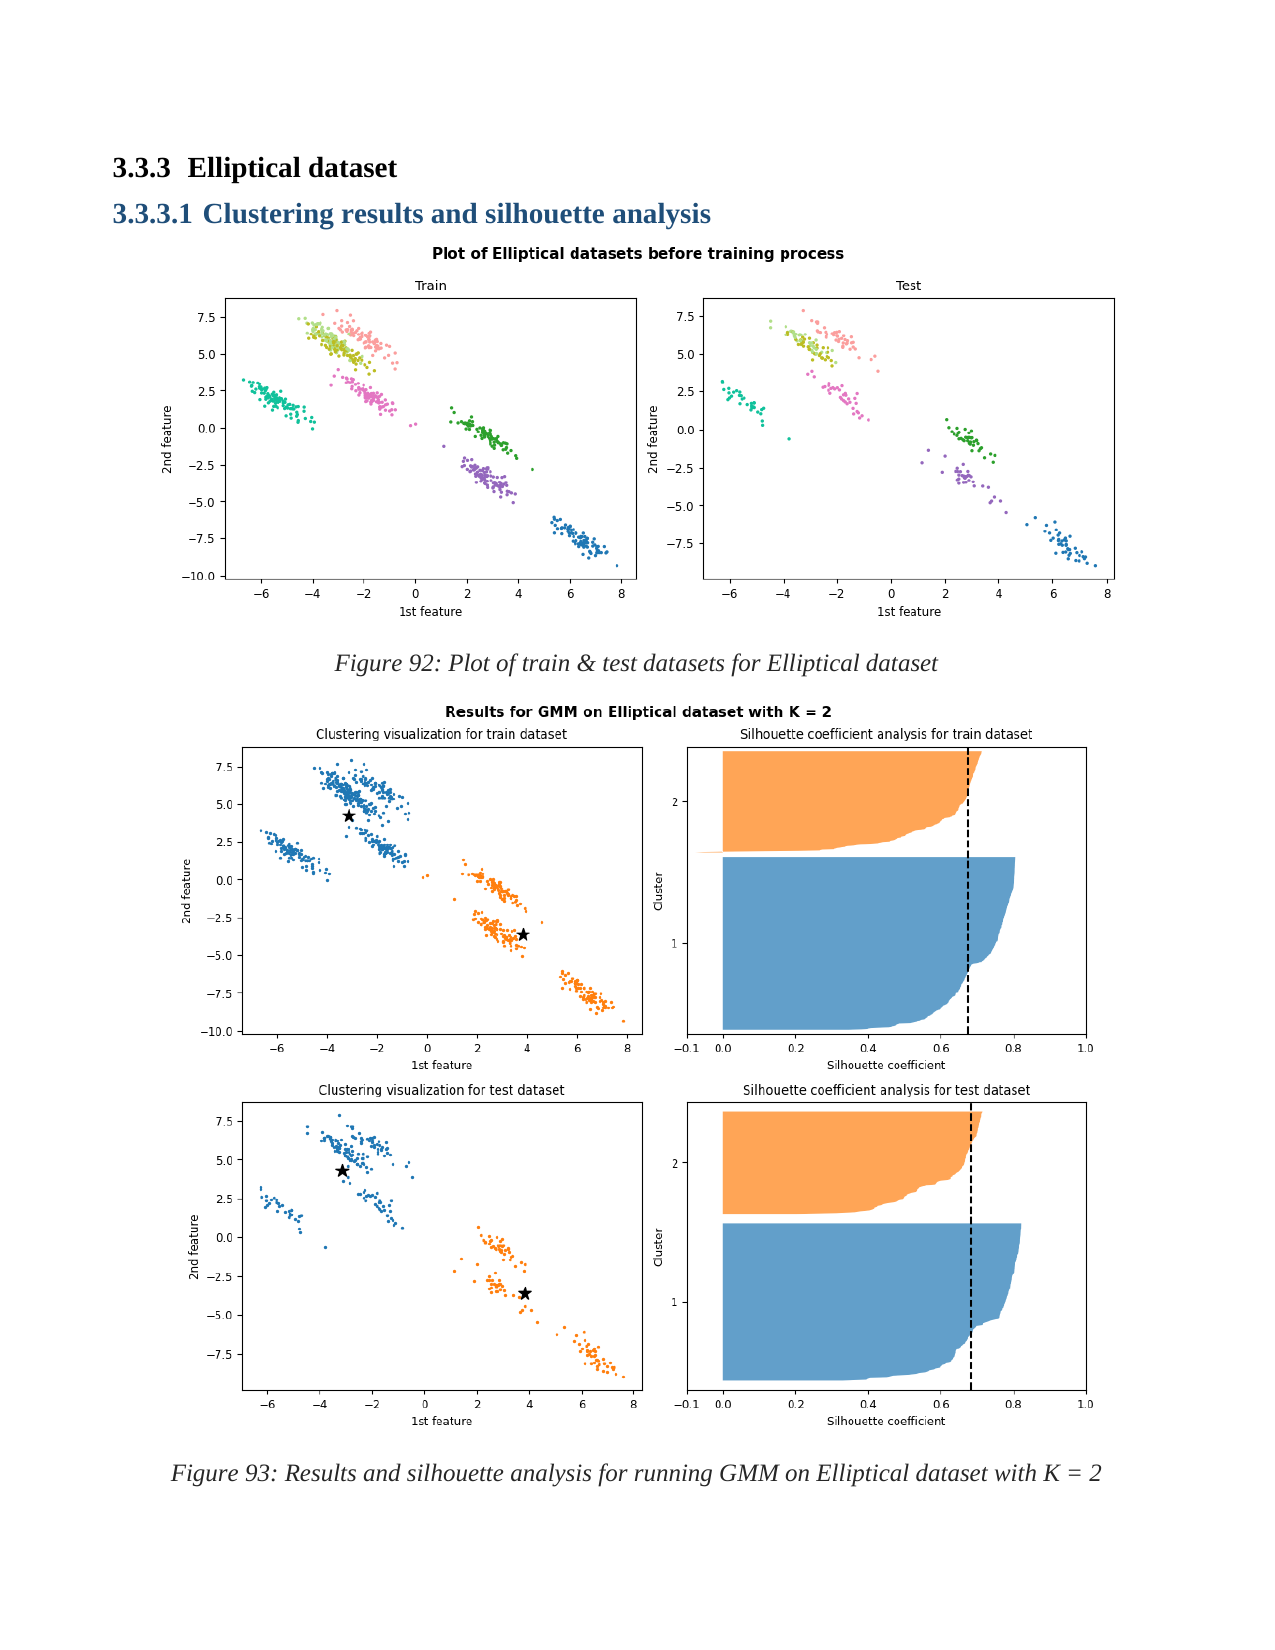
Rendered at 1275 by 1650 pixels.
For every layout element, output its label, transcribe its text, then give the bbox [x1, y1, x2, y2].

picture [172, 696, 1103, 1437]
picture [152, 237, 1123, 628]
text Figure 92: Plot of train & test datasets for Elliptical dataset [112, 648, 1162, 677]
subtitle Clustering results and silhouette analysis [112, 196, 1162, 229]
subtitle Elliptical dataset [112, 150, 1162, 183]
text Figure 93: Results and silhouette analysis for running GMM on Elliptical dataset with K = 2 [112, 1458, 1162, 1486]
